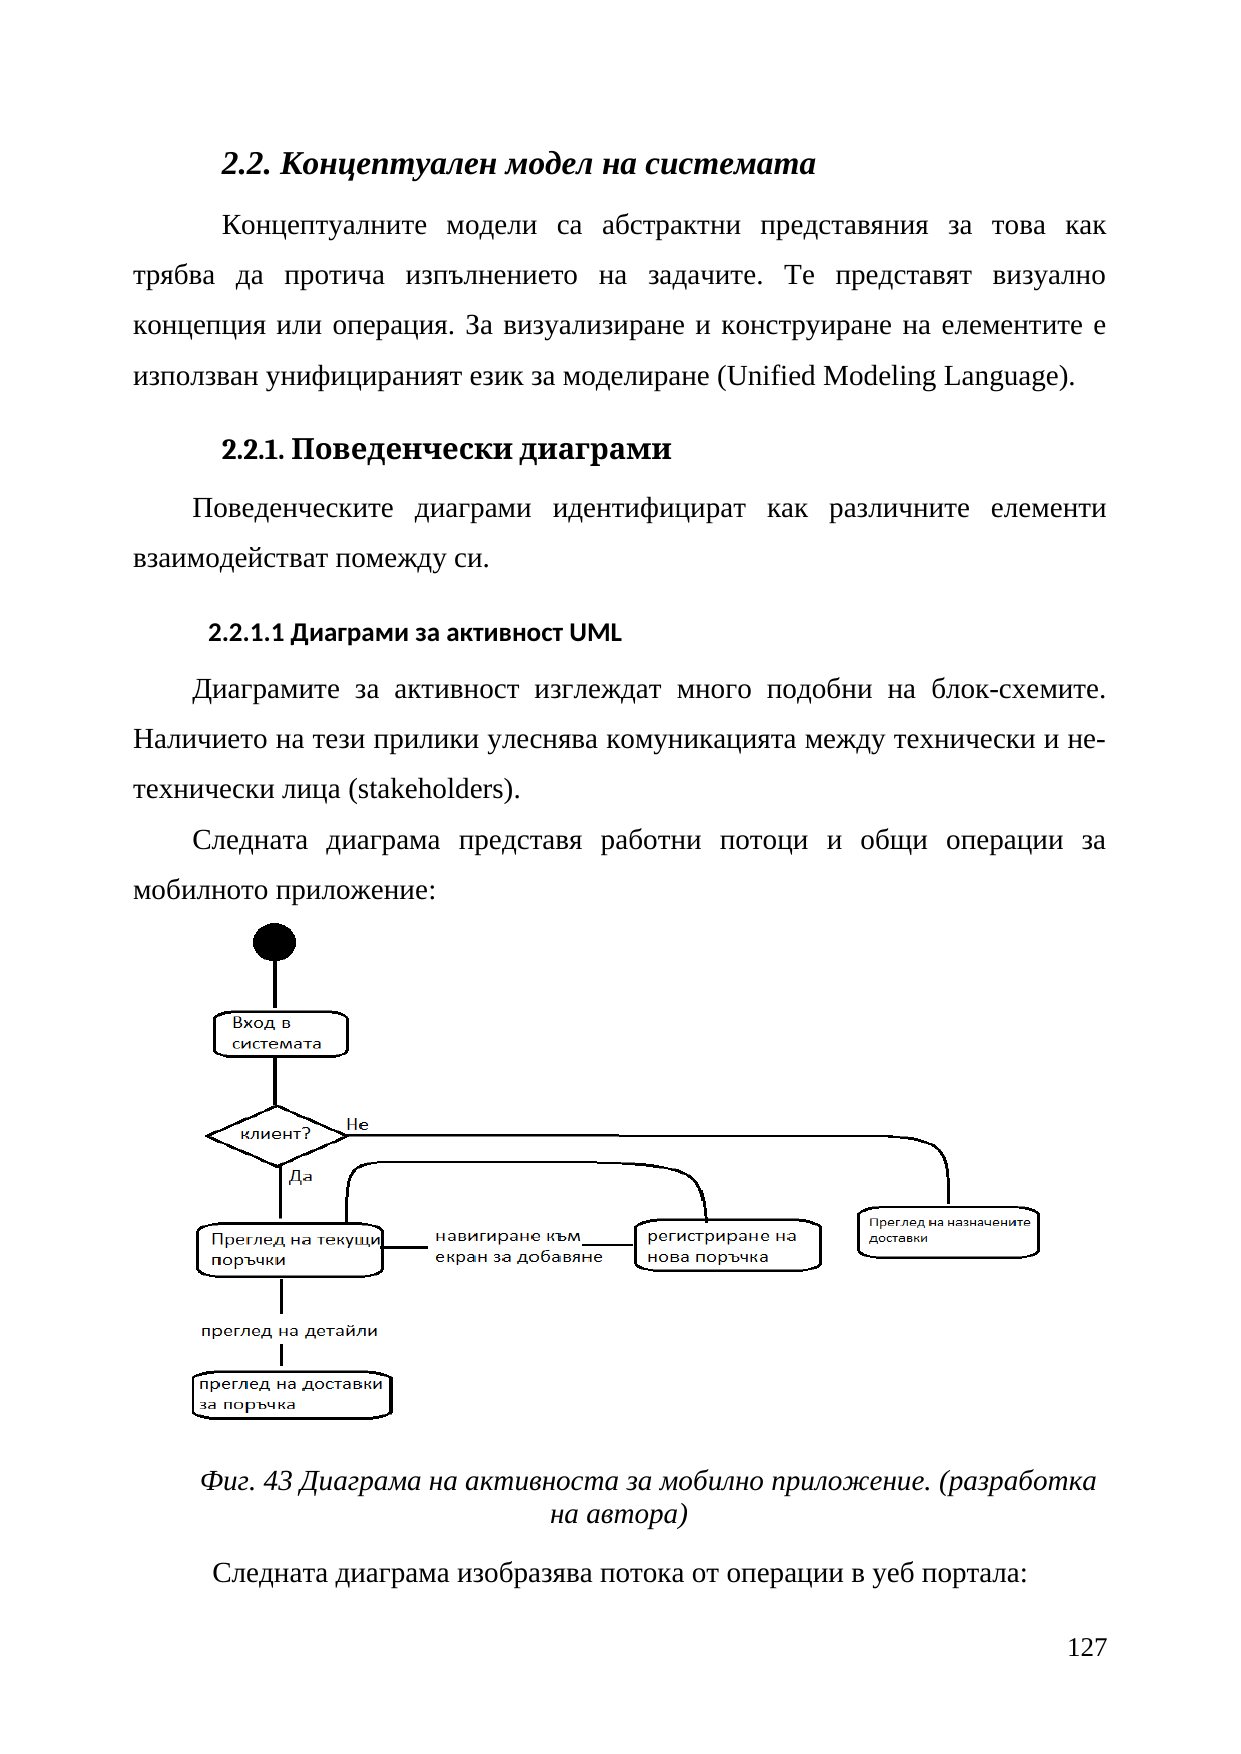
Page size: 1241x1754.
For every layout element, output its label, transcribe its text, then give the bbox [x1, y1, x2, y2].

text Концептуалните модели са абстрактни представяния за това как трябва да протича изпълнението на задачите. Те представят визуално концепция или операция. За визуализиране и конструиране на елементите е използван унифицираният език за моделиране (Unified Modeling Language). [133, 207, 1107, 391]
subtitle 2.2.1.1 Диаграми за активност UML [133, 615, 1107, 648]
subtitle 2.2.1. Поведенчески диаграми [133, 433, 1107, 467]
text Диаграмите за активност изглеждат много подобни на блок-схемите. Наличието на тези прилики улеснява комуникацията между технически и не-технически лица (stakeholders). [133, 671, 1107, 805]
text Следната диаграма представя работни потоци и общи операции за мобилното приложение: [133, 822, 1107, 906]
picture [192, 922, 1044, 1421]
title Фиг. 43 Диаграма на активноста за мобилно приложение. (разработка на автора) [133, 1463, 1107, 1530]
text Поведенческите диаграми идентифицират как различните елементи взаимодействат помежду си. [133, 490, 1107, 573]
text Следната диаграма изобразява потока от операции в уеб портала: [133, 1555, 1107, 1588]
subtitle 2.2. Концептуален модел на системата [133, 143, 1107, 181]
